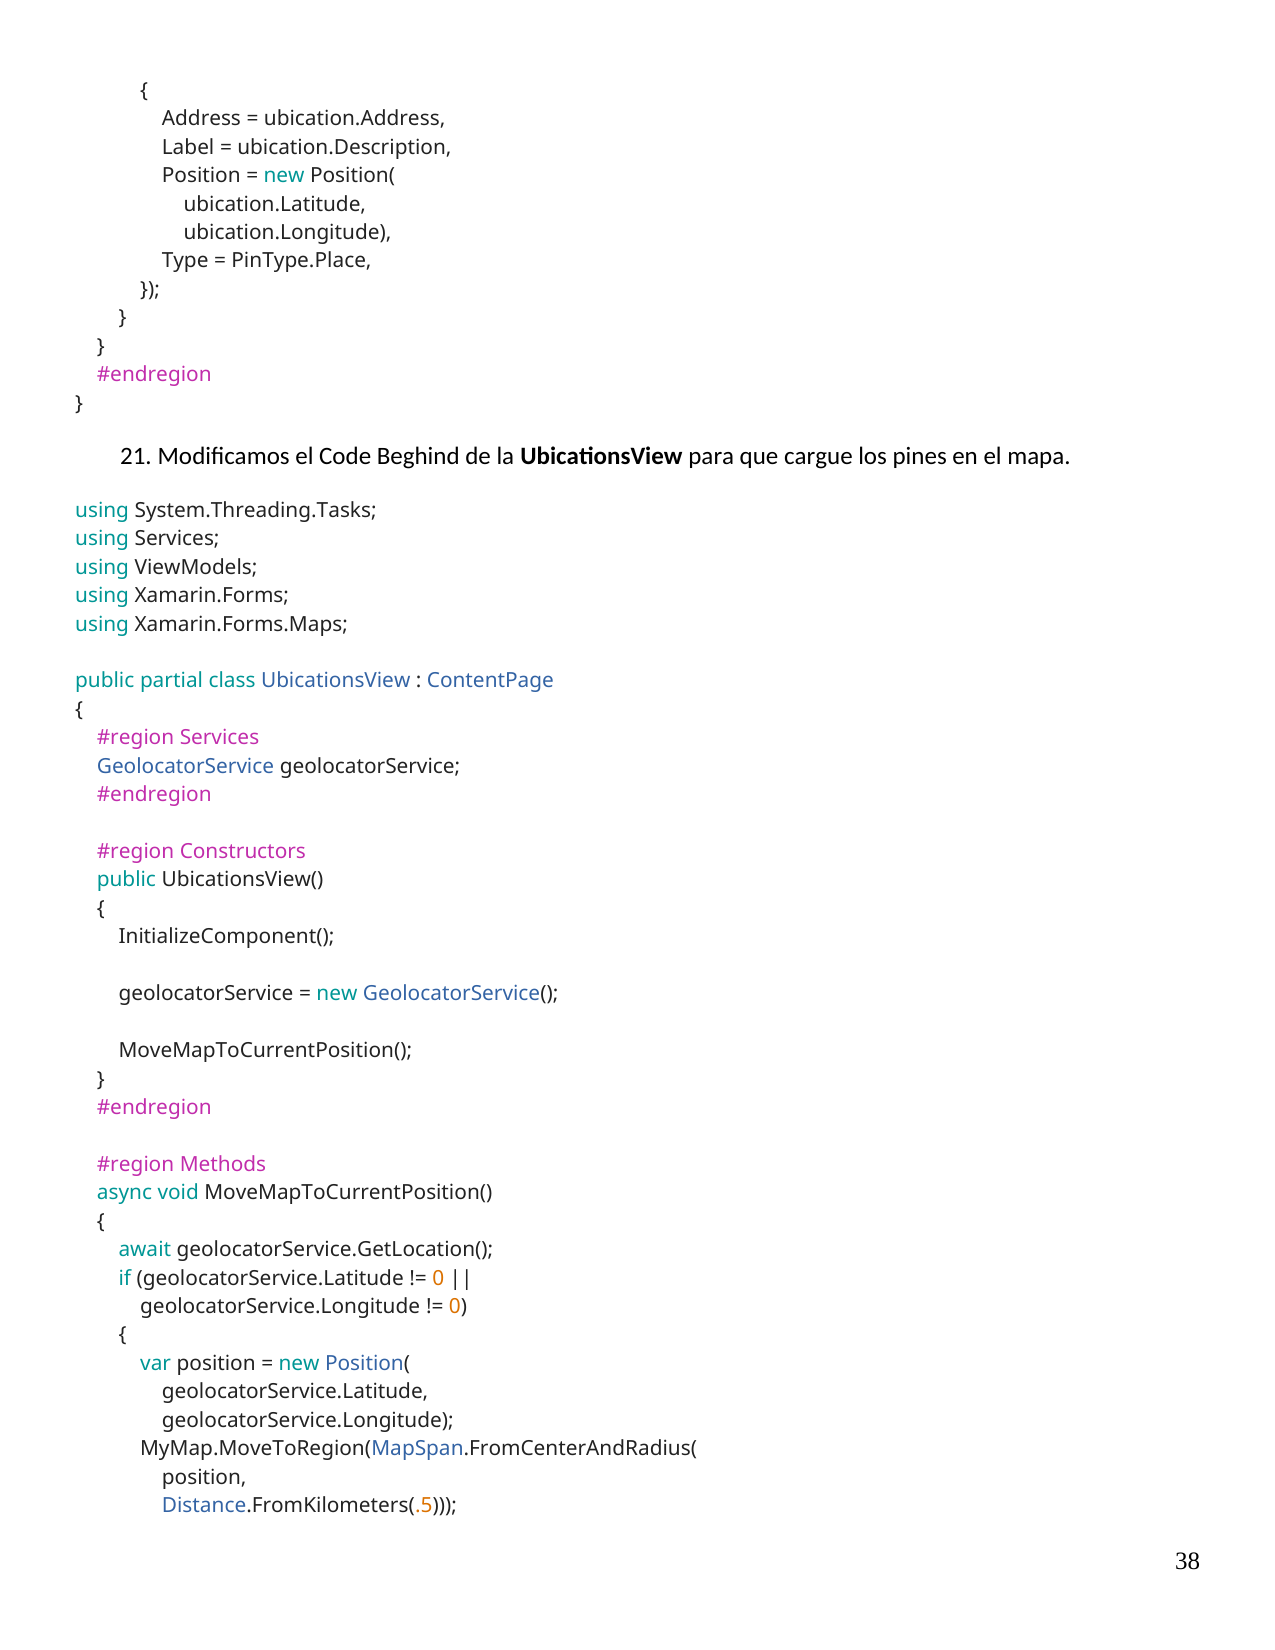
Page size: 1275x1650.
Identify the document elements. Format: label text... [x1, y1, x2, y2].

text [75, 75, 1200, 416]
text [75, 495, 1200, 1519]
list Modificamos el Code Beghind de la UbicationsView para que cargue los pines en el mapa. [120, 440, 1200, 471]
